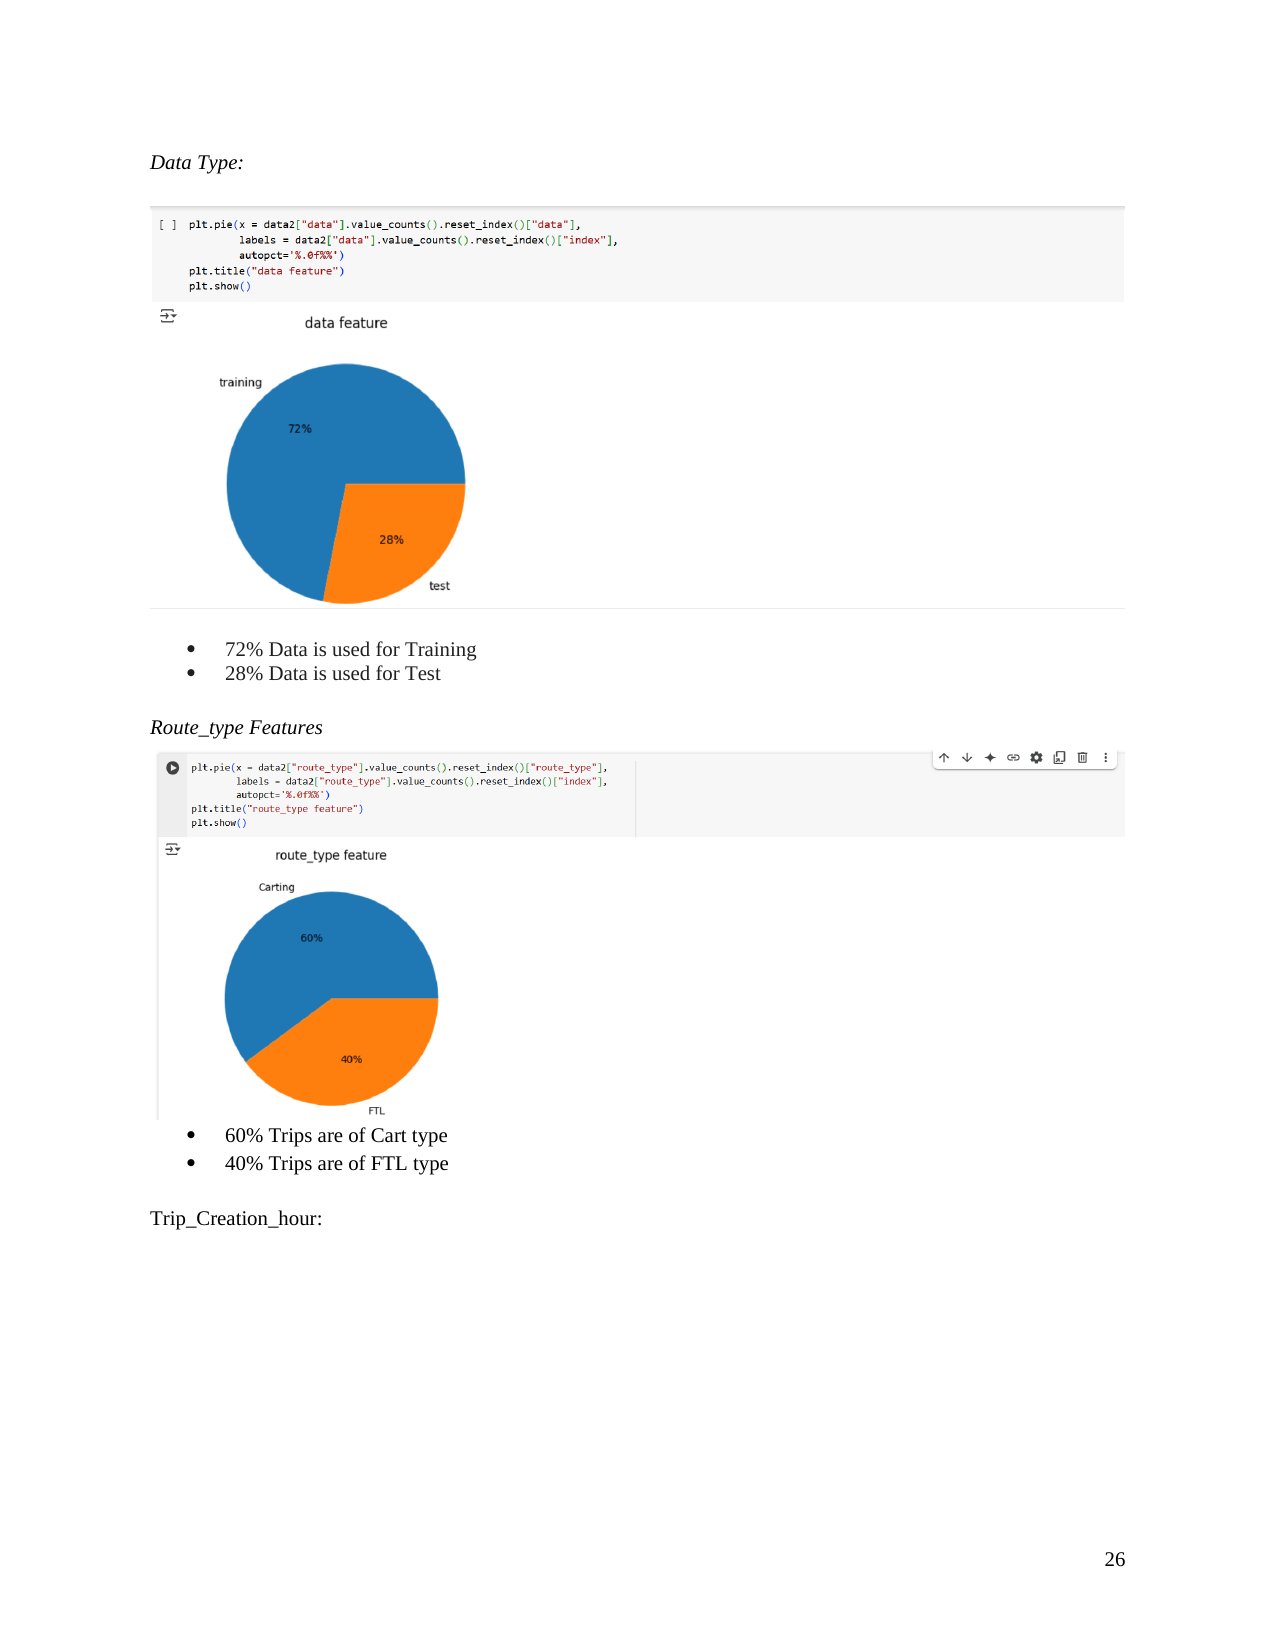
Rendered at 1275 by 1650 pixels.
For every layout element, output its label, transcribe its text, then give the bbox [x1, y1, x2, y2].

list 72% Data is used for Training [187, 637, 1125, 661]
list 40% Trips are of FTL type [187, 1151, 1125, 1175]
subtitle Route_type Features [150, 714, 1125, 739]
text Trip_Creation_hour: [150, 1206, 1125, 1230]
list 60% Trips are of Cart type [187, 1123, 1125, 1147]
list 28% Data is used for Test [187, 661, 1125, 685]
picture [150, 206, 1125, 609]
picture [150, 750, 1125, 1120]
subtitle Data Type: [150, 150, 1125, 174]
